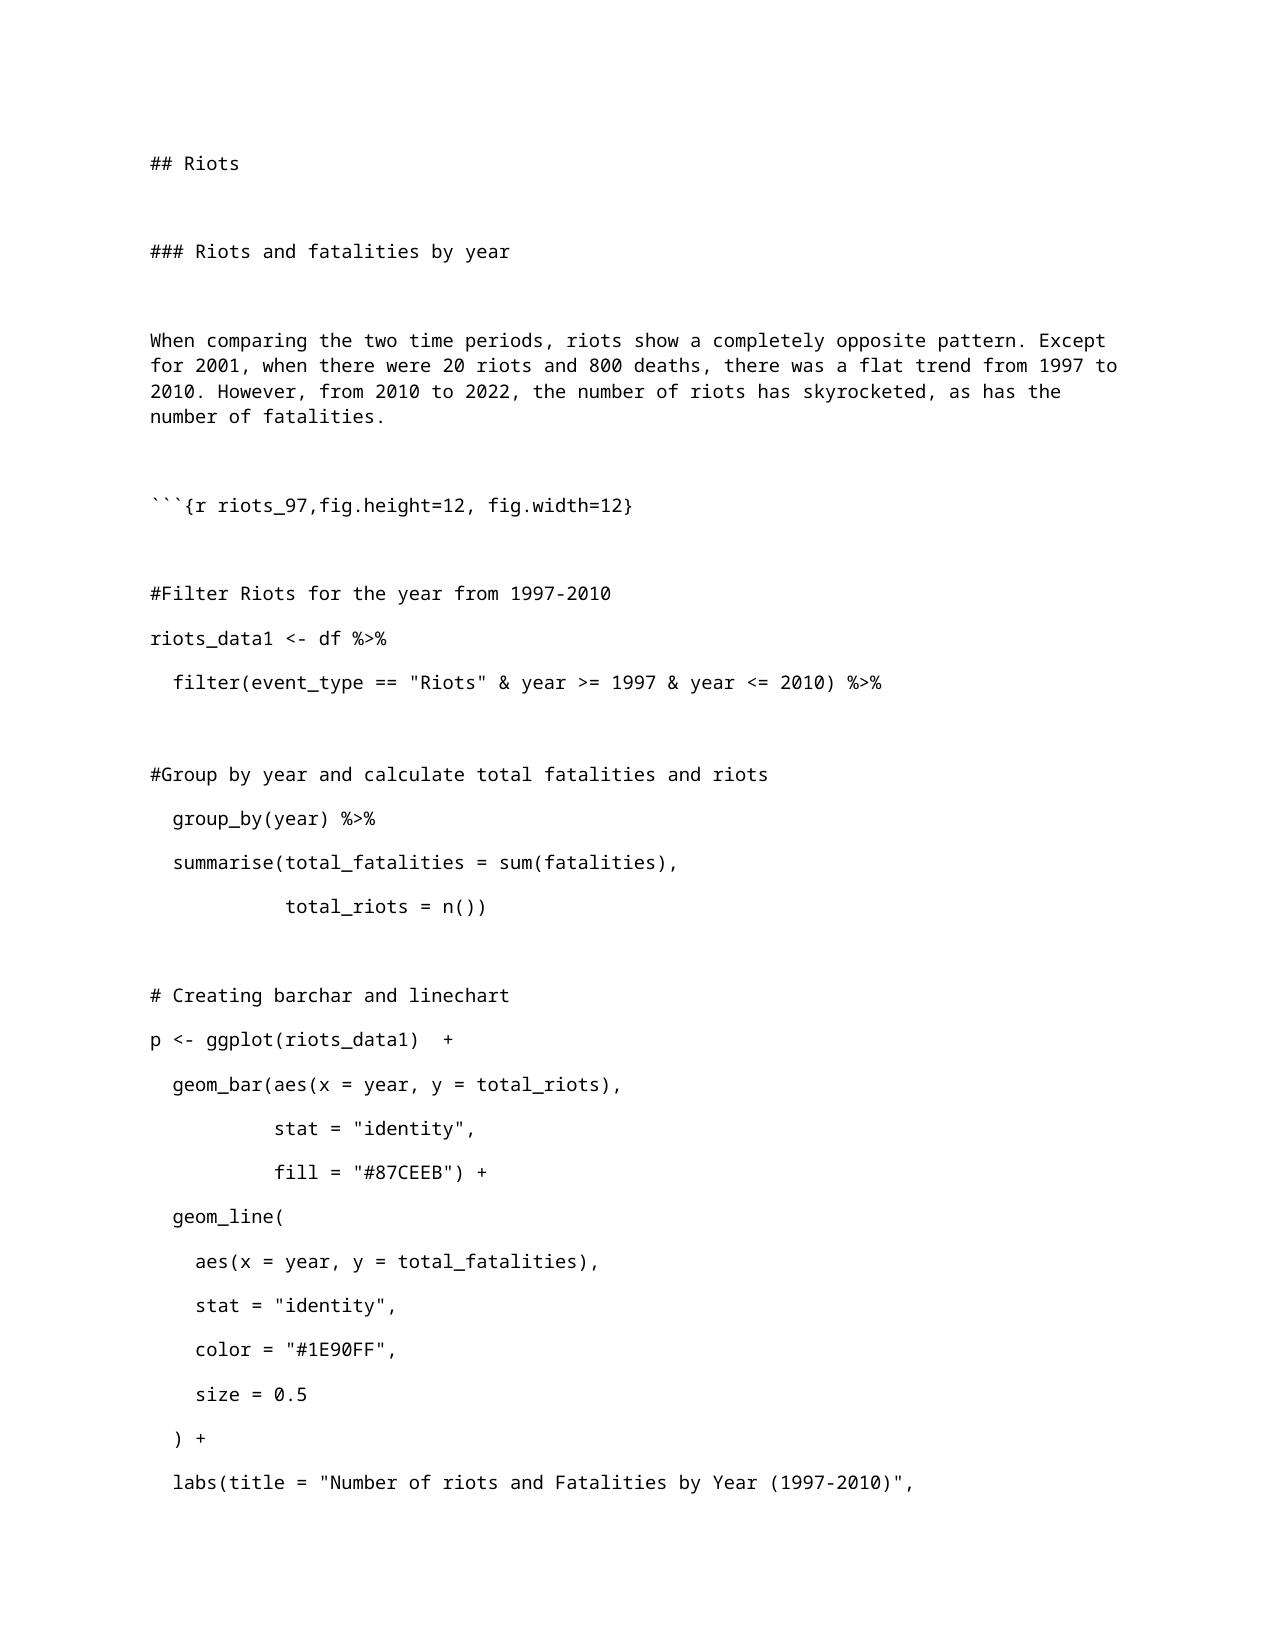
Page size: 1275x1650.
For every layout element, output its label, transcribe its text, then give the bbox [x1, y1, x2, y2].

text #Group by year and calculate total fatalities and riots [150, 761, 1125, 787]
text color = "#1E90FF", [150, 1337, 1125, 1362]
text aes(x = year, y = total_fatalities), [150, 1248, 1125, 1273]
text p <- ggplot(riots_data1) + [150, 1027, 1125, 1052]
text summarise(total_fatalities = sum(fatalities), [150, 849, 1125, 875]
text filter(event_type == "Riots" & year >= 1997 & year <= 2010) %>% [150, 669, 1125, 695]
text group_by(year) %>% [150, 805, 1125, 831]
text labs(title = "Number of riots and Fatalities by Year (1997-2010)", [150, 1469, 1125, 1495]
text ## Riots [150, 150, 1125, 176]
text stat = "identity", [150, 1292, 1125, 1318]
text stat = "identity", [150, 1115, 1125, 1141]
text ### Riots and fatalities by year [150, 238, 1125, 264]
text geom_bar(aes(x = year, y = total_riots), [150, 1071, 1125, 1096]
text #Filter Riots for the year from 1997-2010 [150, 581, 1125, 606]
text # Creating barchar and linechart [150, 982, 1125, 1008]
text total_riots = n()) [150, 894, 1125, 919]
text When comparing the two time periods, riots show a completely opposite pattern. Except for 2001, when there were 20 riots and 800 deaths, there was a flat trend from 1997 to 2010. However, from 2010 to 2022, the number of riots has skyrocketed, as has the number of fatalities. [150, 327, 1125, 429]
text ) + [150, 1425, 1125, 1451]
text riots_data1 <- df %>% [150, 625, 1125, 651]
text fill = "#87CEEB") + [150, 1159, 1125, 1185]
text ```{r riots_97,fig.height=12, fig.width=12} [150, 492, 1125, 518]
text geom_line( [150, 1204, 1125, 1229]
text size = 0.5 [150, 1381, 1125, 1406]
